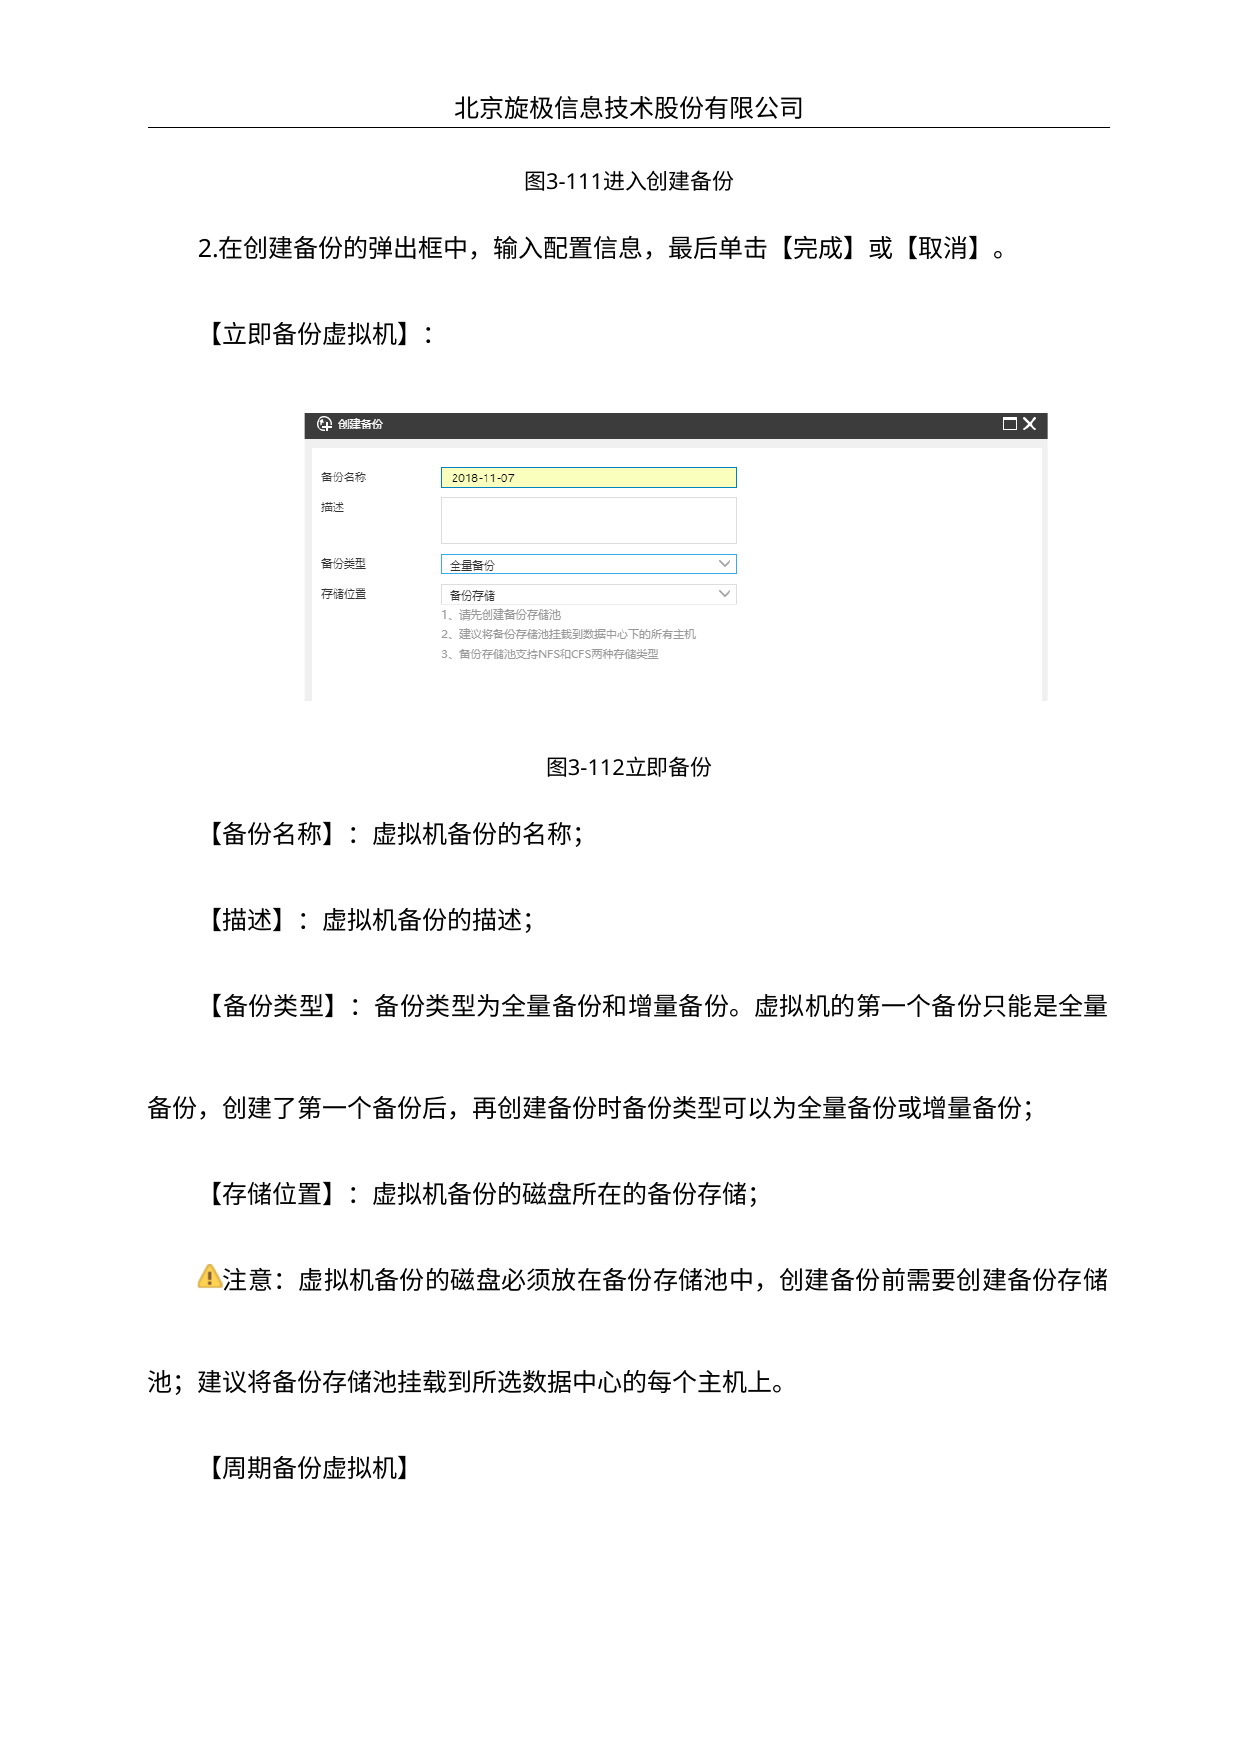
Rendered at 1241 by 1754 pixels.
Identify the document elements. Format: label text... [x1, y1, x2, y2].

text 【立即备份虚拟机】： [148, 299, 1110, 367]
text 2.在创建备份的弹出框中，输入配置信息，最后单击【完成】或【取消】。 [148, 213, 1110, 281]
picture [304, 413, 1048, 701]
text 【存储位置】：虚拟机备份的磁盘所在的备份存储； [148, 1158, 1110, 1226]
text 【描述】：虚拟机备份的描述； [148, 884, 1110, 952]
text 注意：虚拟机备份的磁盘必须放在备份存储池中，创建备份前需要创建备份存储池；建议将备份存储池挂载到所选数据中心的每个主机上。 [148, 1244, 1110, 1414]
text 【备份名称】：虚拟机备份的名称； [148, 798, 1110, 866]
text 【周期备份虚拟机】 [148, 1432, 1110, 1500]
picture [197, 1264, 223, 1290]
text 图3-112立即备份 [148, 749, 1110, 783]
text 图3-111进入创建备份 [148, 163, 1110, 197]
text 【备份类型】：备份类型为全量备份和增量备份。虚拟机的第一个备份只能是全量备份，创建了第一个备份后，再创建备份时备份类型可以为全量备份或增量备份； [148, 971, 1110, 1140]
